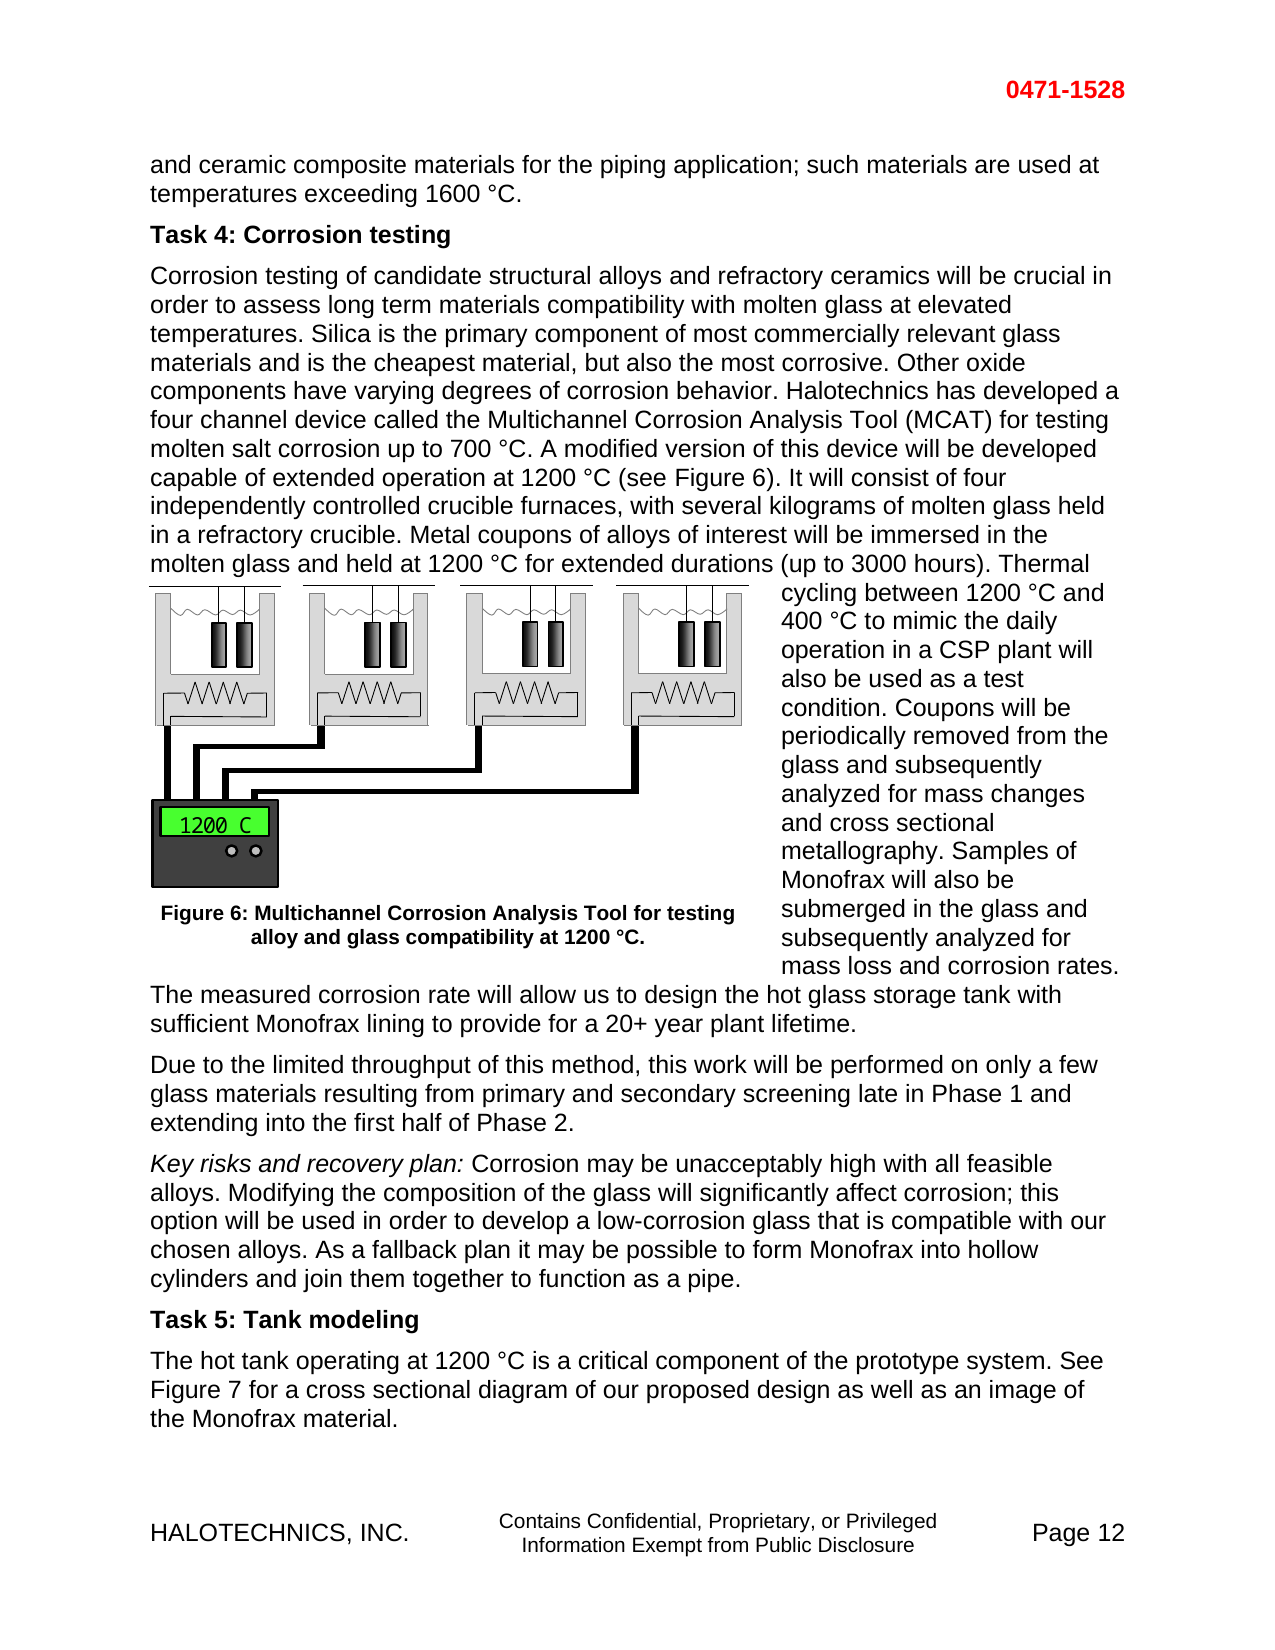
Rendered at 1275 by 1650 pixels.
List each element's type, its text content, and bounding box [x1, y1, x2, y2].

text Key risks and recovery plan: Corrosion may be unacceptably high with all feasible alloys. Modifying the composition of the glass will significantly affect corrosion; this option will be used in order to develop a low-corrosion glass that is compatible with our chosen alloys. As a fallback plan it may be possible to form Monofrax into hollow cylinders and join them together to function as a pipe. [150, 1149, 1125, 1292]
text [150, 150, 1125, 207]
text The hot tank operating at 1200 °C is a critical component of the prototype system. See Figure 7 for a cross sectional diagram of our proposed design as well as an image of the Monofrax material. [150, 1346, 1125, 1432]
text Task : Corrosion testing [150, 220, 1125, 249]
text Corrosion testing of candidate structural alloys and refractory ceramics will be crucial in order to assess long term materials compatibility with molten glass at elevated temperatures. Silica is the primary component of most commercially relevant glass materials and is the cheapest material, but also the most corrosive. Other oxide components have varying degrees of corrosion behavior. Halotechnics has developed a four channel device called the Multichannel Corrosion Analysis Tool (MCAT) for testing molten salt corrosion up to 700 °C. A modified version of this device will be developed capable of extended operation at 1200 °C (see Figure 6). It will consist of four independently controlled crucible furnaces, with several kilograms of molten glass held in a refractory crucible. Metal coupons of alloys of interest will be immersed in the molten glass and held at 1200 °C for extended durations (up to 3000 hours). Thermal cycling between 1200 °C and 400 °C to mimic the daily operation in a CSP plant will also be used as a test condition. Coupons will be periodically removed from the glass and subsequently analyzed for mass changes and cross sectional metallography. Samples of Monofrax will also be submerged in the glass and subsequently analyzed for mass loss and corrosion rates. The measured corrosion rate will allow us to design the hot glass storage tank with sufficient Monofrax lining to provide for a 20+ year plant lifetime. [150, 261, 1125, 1037]
text Due to the limited throughput of this method, this work will be performed on only a few glass materials resulting from primary and secondary screening late in Phase 1 and extending into the first half of Phase 2. [150, 1050, 1125, 1136]
text Task : Tank modeling [150, 1305, 1125, 1334]
